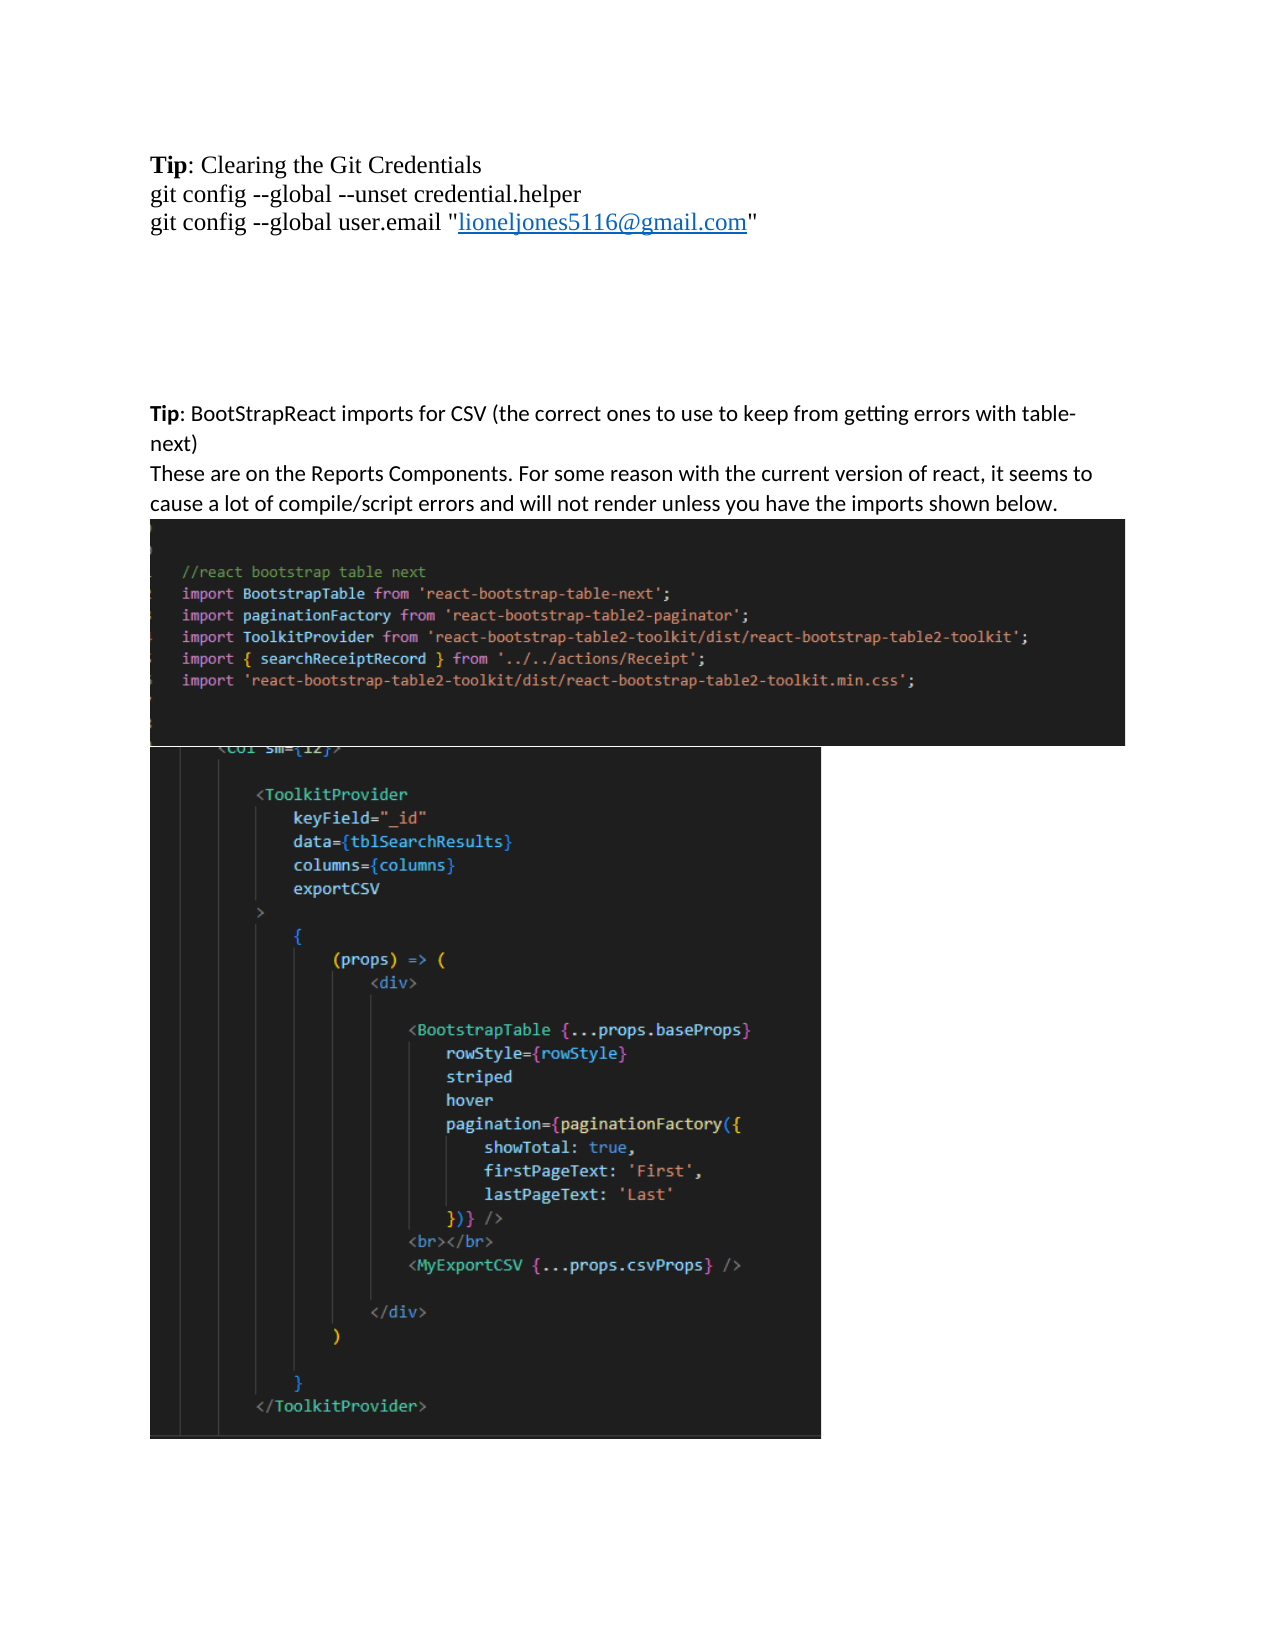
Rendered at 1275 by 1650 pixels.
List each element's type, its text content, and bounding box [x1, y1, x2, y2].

picture [150, 519, 1125, 746]
text Tip: BootStrapReact imports for CSV (the correct ones to use to keep from getting errors with table-next) These are on the Reports Components. For some reason with the current version of react, it seems to cause a lot of compile/script errors and will not render unless you have the imports shown below. [150, 399, 1125, 519]
text Tip: Clearing the Git Credentials git config --global --unset credential.helper git config --global user.email "lioneljones5116@gmail.com" [150, 150, 1125, 236]
picture [150, 747, 822, 1439]
